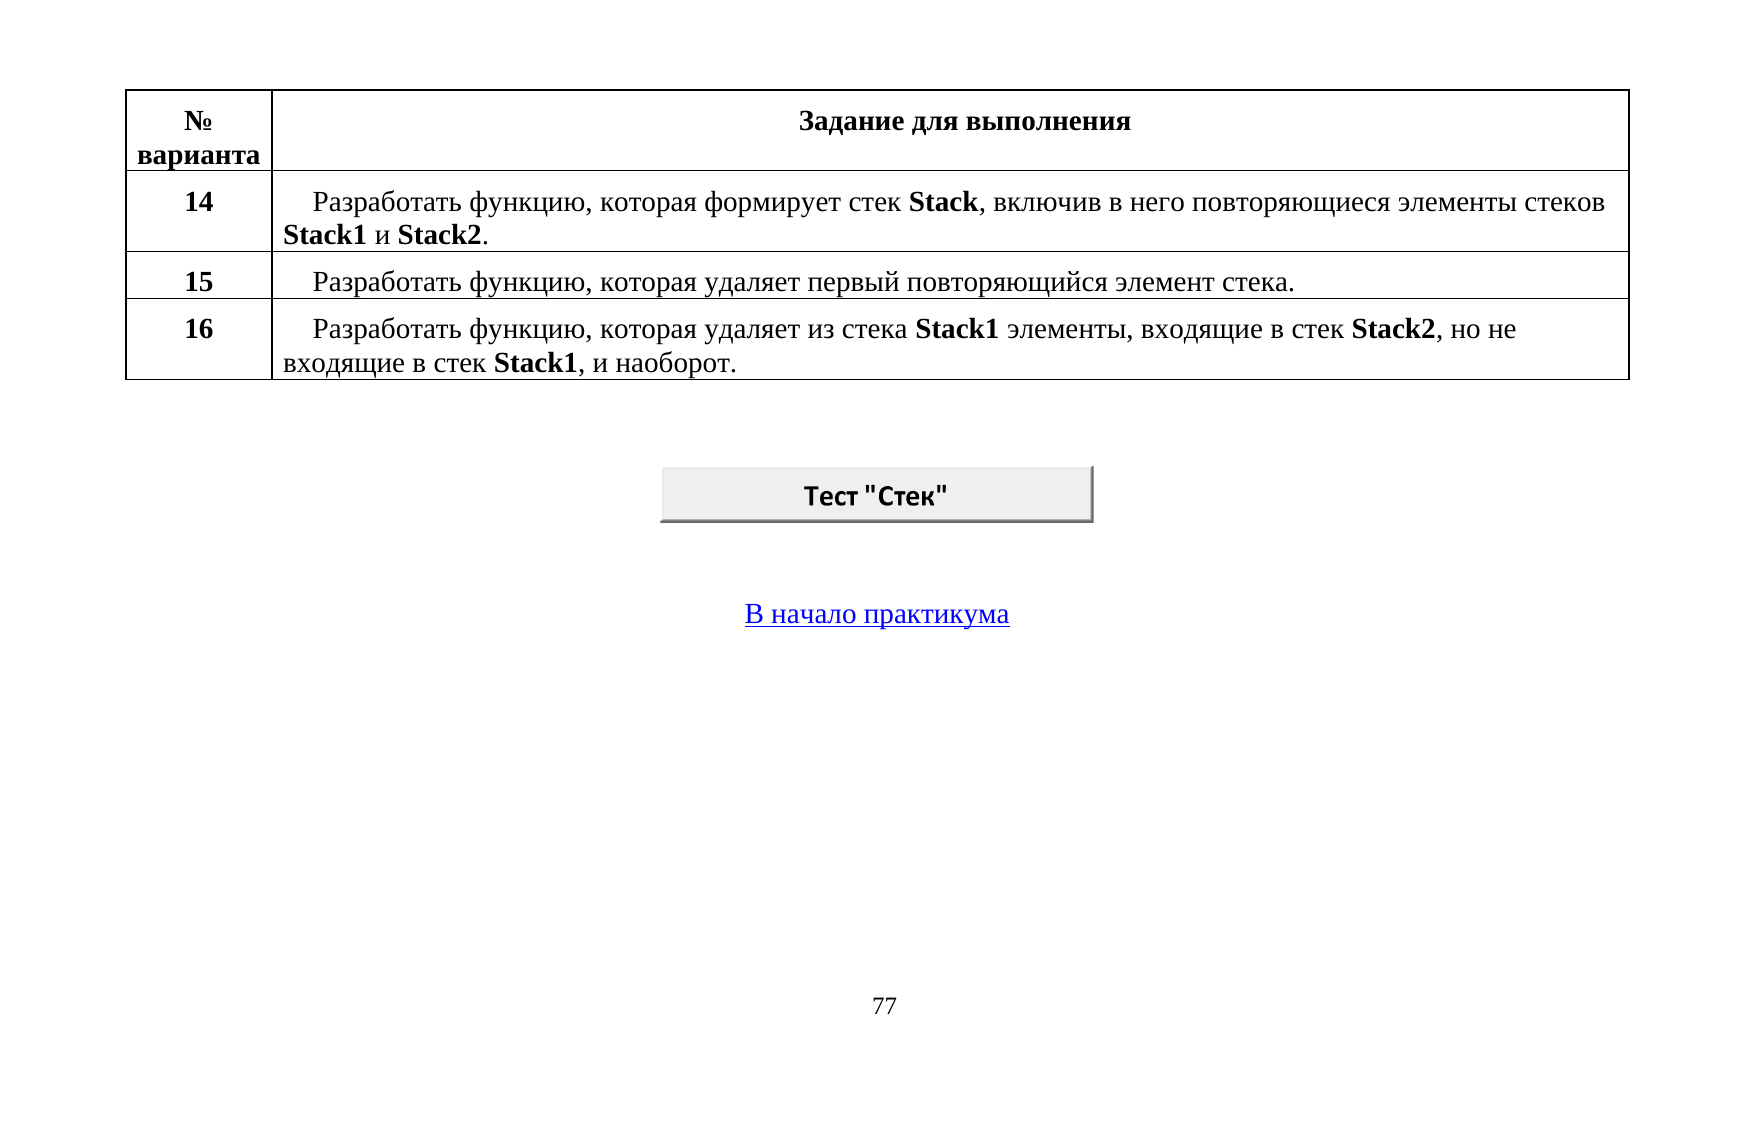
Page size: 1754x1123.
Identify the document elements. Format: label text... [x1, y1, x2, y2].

table_cell 15 [127, 252, 271, 298]
picture [660, 466, 1094, 523]
table_header Задание для выполнения [273, 91, 1628, 170]
table_cell Разработать функцию, которая удаляет первый повторяющийся элемент стека. [273, 252, 1628, 298]
table_cell Разработать функцию, которая удаляет из стека Stack1 элементы, входящие в стек Stack2, но не входящие в стек Stack1, и наоборот. [273, 299, 1628, 379]
table_cell 14 [127, 171, 271, 251]
table_cell Разработать функцию, которая формирует стек Stack, включив в него повторяющиеся элементы стеков Stack1 и Stack2. [273, 171, 1628, 251]
text В начало практикума [89, 597, 1665, 630]
table_header № варианта [127, 91, 271, 170]
table_cell 16 [127, 299, 271, 379]
